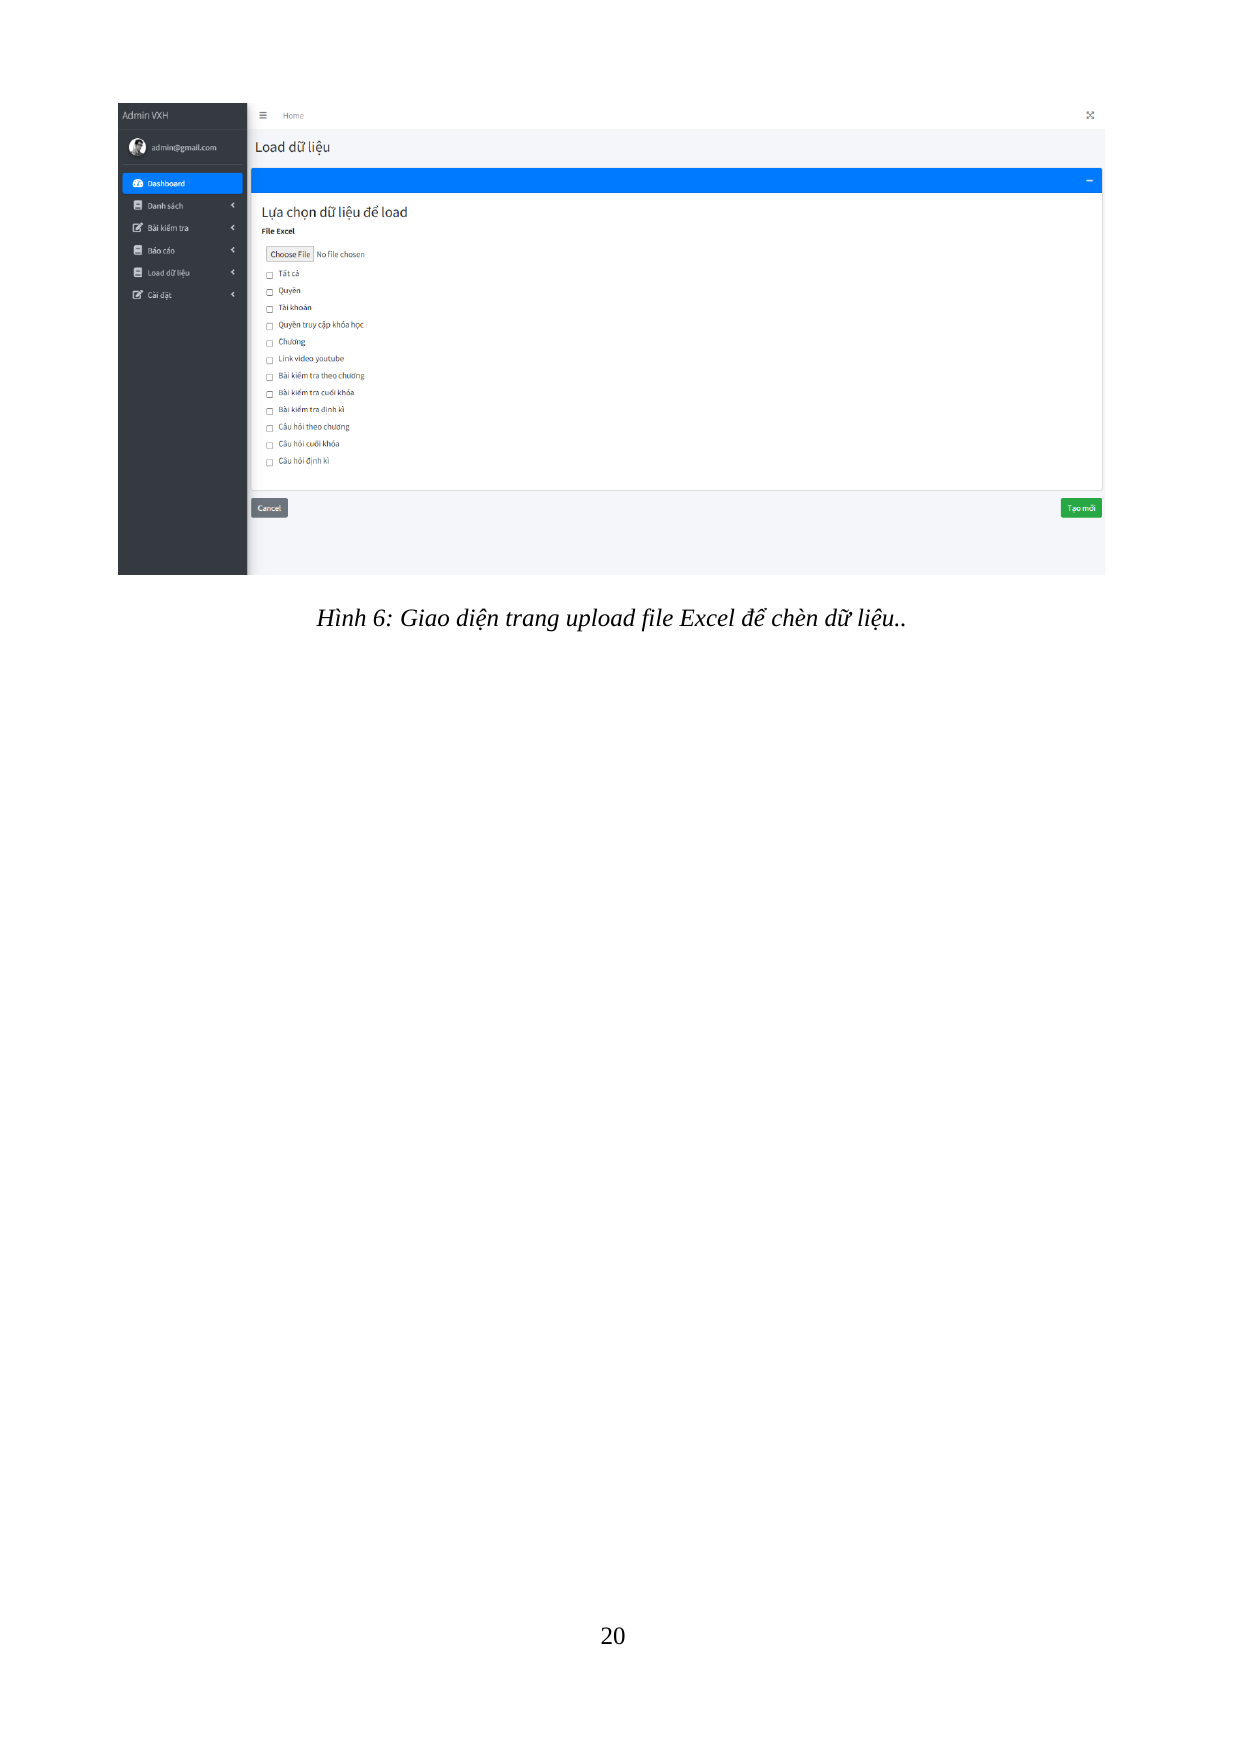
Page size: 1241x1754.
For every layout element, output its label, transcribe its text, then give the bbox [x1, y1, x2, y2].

text Hình 6: Giao diện trang upload file Excel để chèn dữ liệu.. [118, 603, 1107, 632]
picture [118, 103, 1106, 575]
